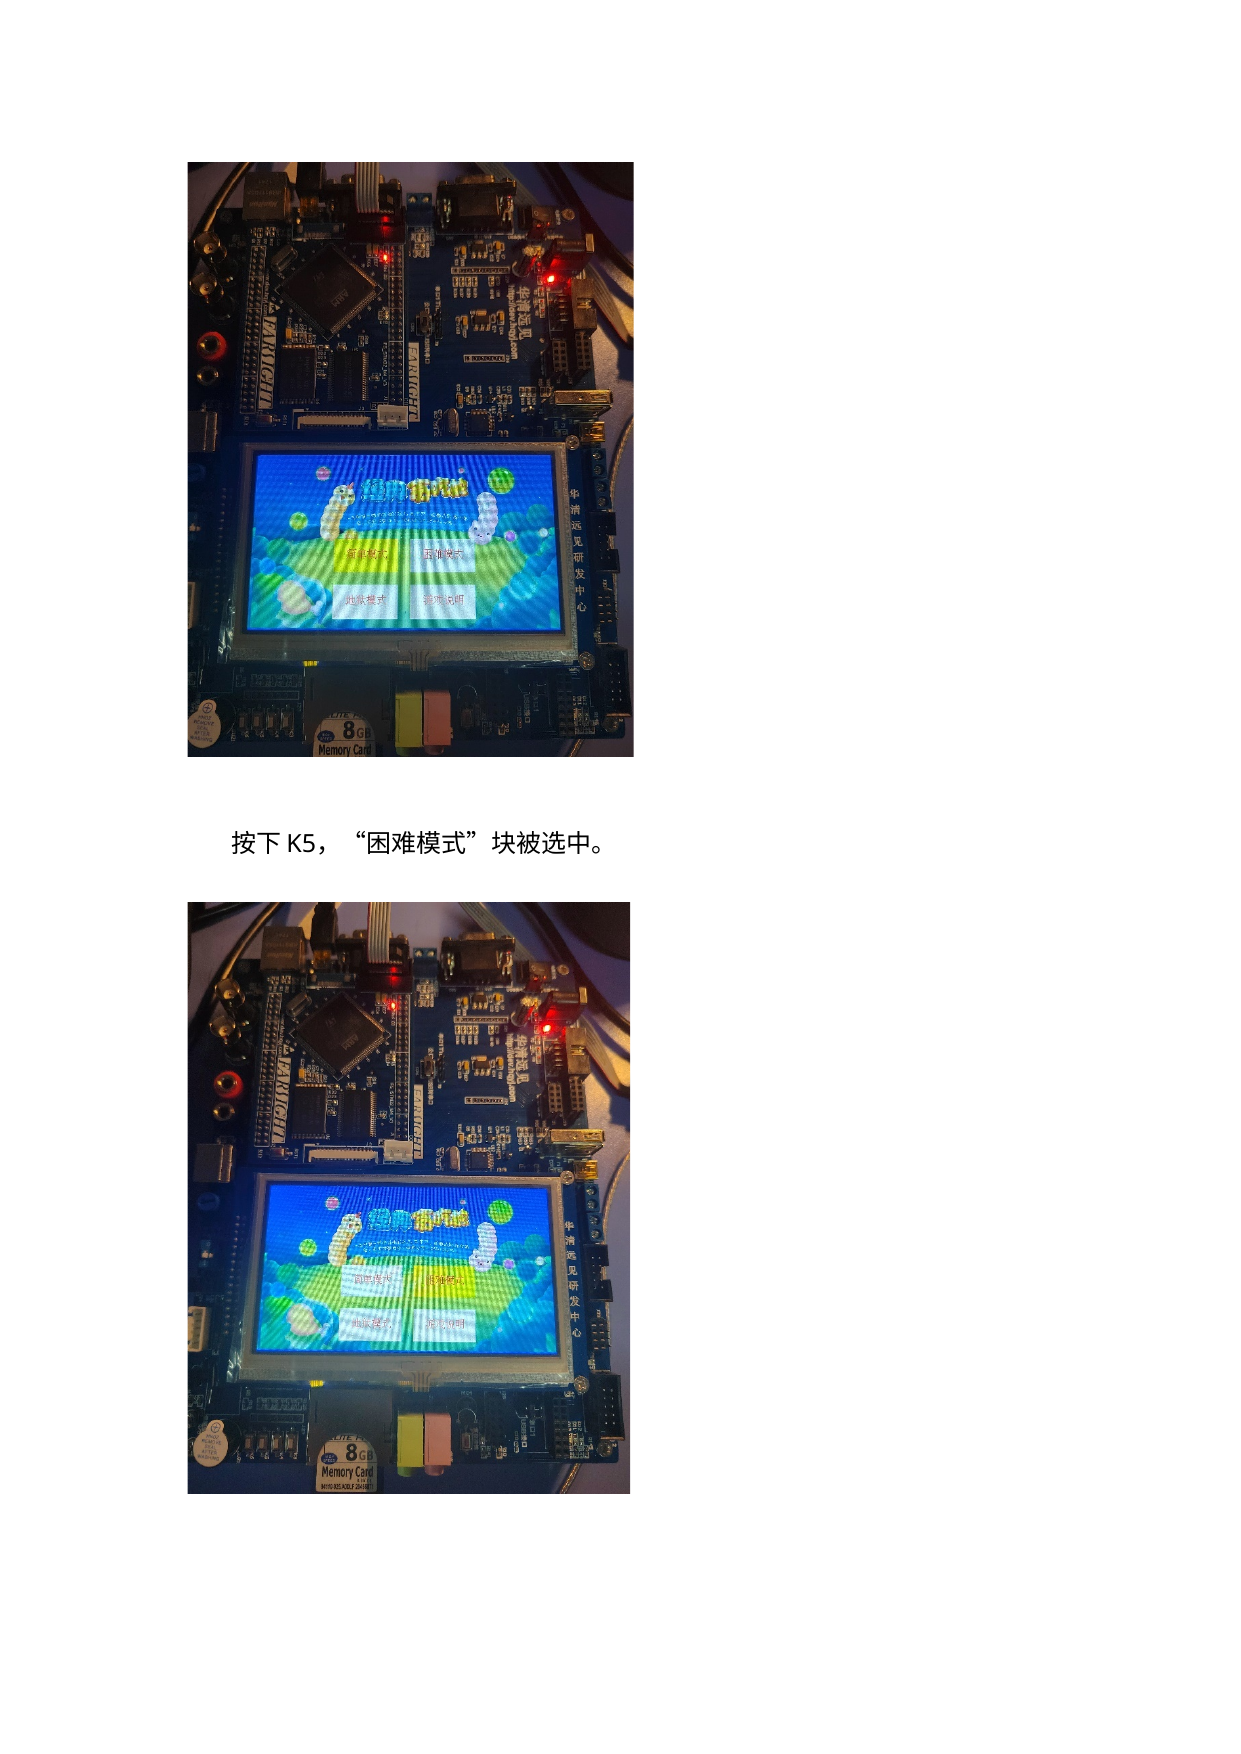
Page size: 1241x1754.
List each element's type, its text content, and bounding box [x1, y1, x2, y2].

picture [187, 902, 631, 1494]
picture [187, 162, 634, 757]
text 按下K5，“困难模式”块被选中。 [187, 809, 1053, 874]
